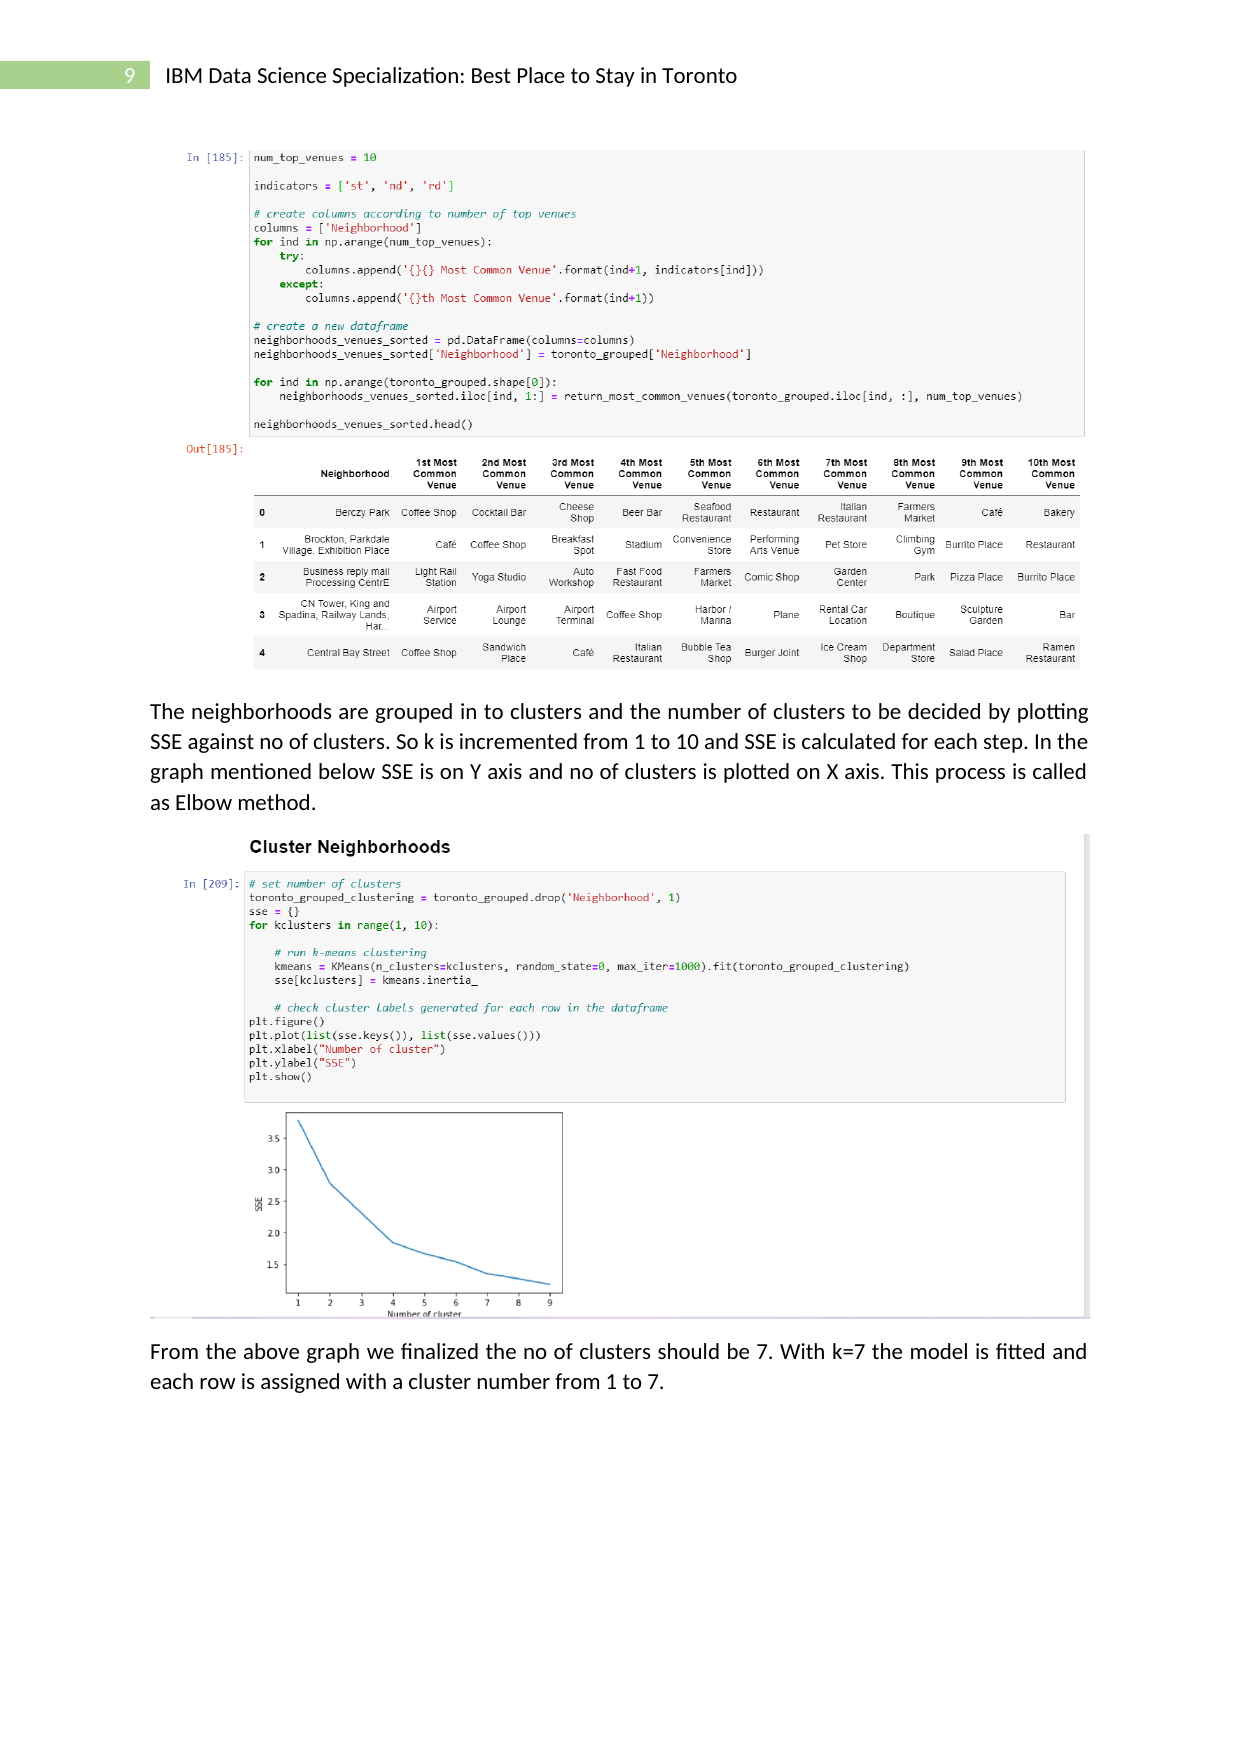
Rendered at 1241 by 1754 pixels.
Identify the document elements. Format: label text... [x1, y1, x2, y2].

text From the above graph we finalized the no of clusters should be 7. With k=7 the model is fitted and each row is assigned with a cluster number from 1 to 7. [150, 1337, 1090, 1395]
picture [150, 150, 1091, 679]
text The neighborhoods are grouped in to clusters and the number of clusters to be decided by plotting SSE against no of clusters. So k is incremented from 1 to 10 and SSE is calculated for each step. In the graph mentioned below SSE is on Y axis and no of clusters is plotted on X axis. This process is called as Elbow method. [150, 697, 1090, 816]
picture [150, 834, 1091, 1319]
